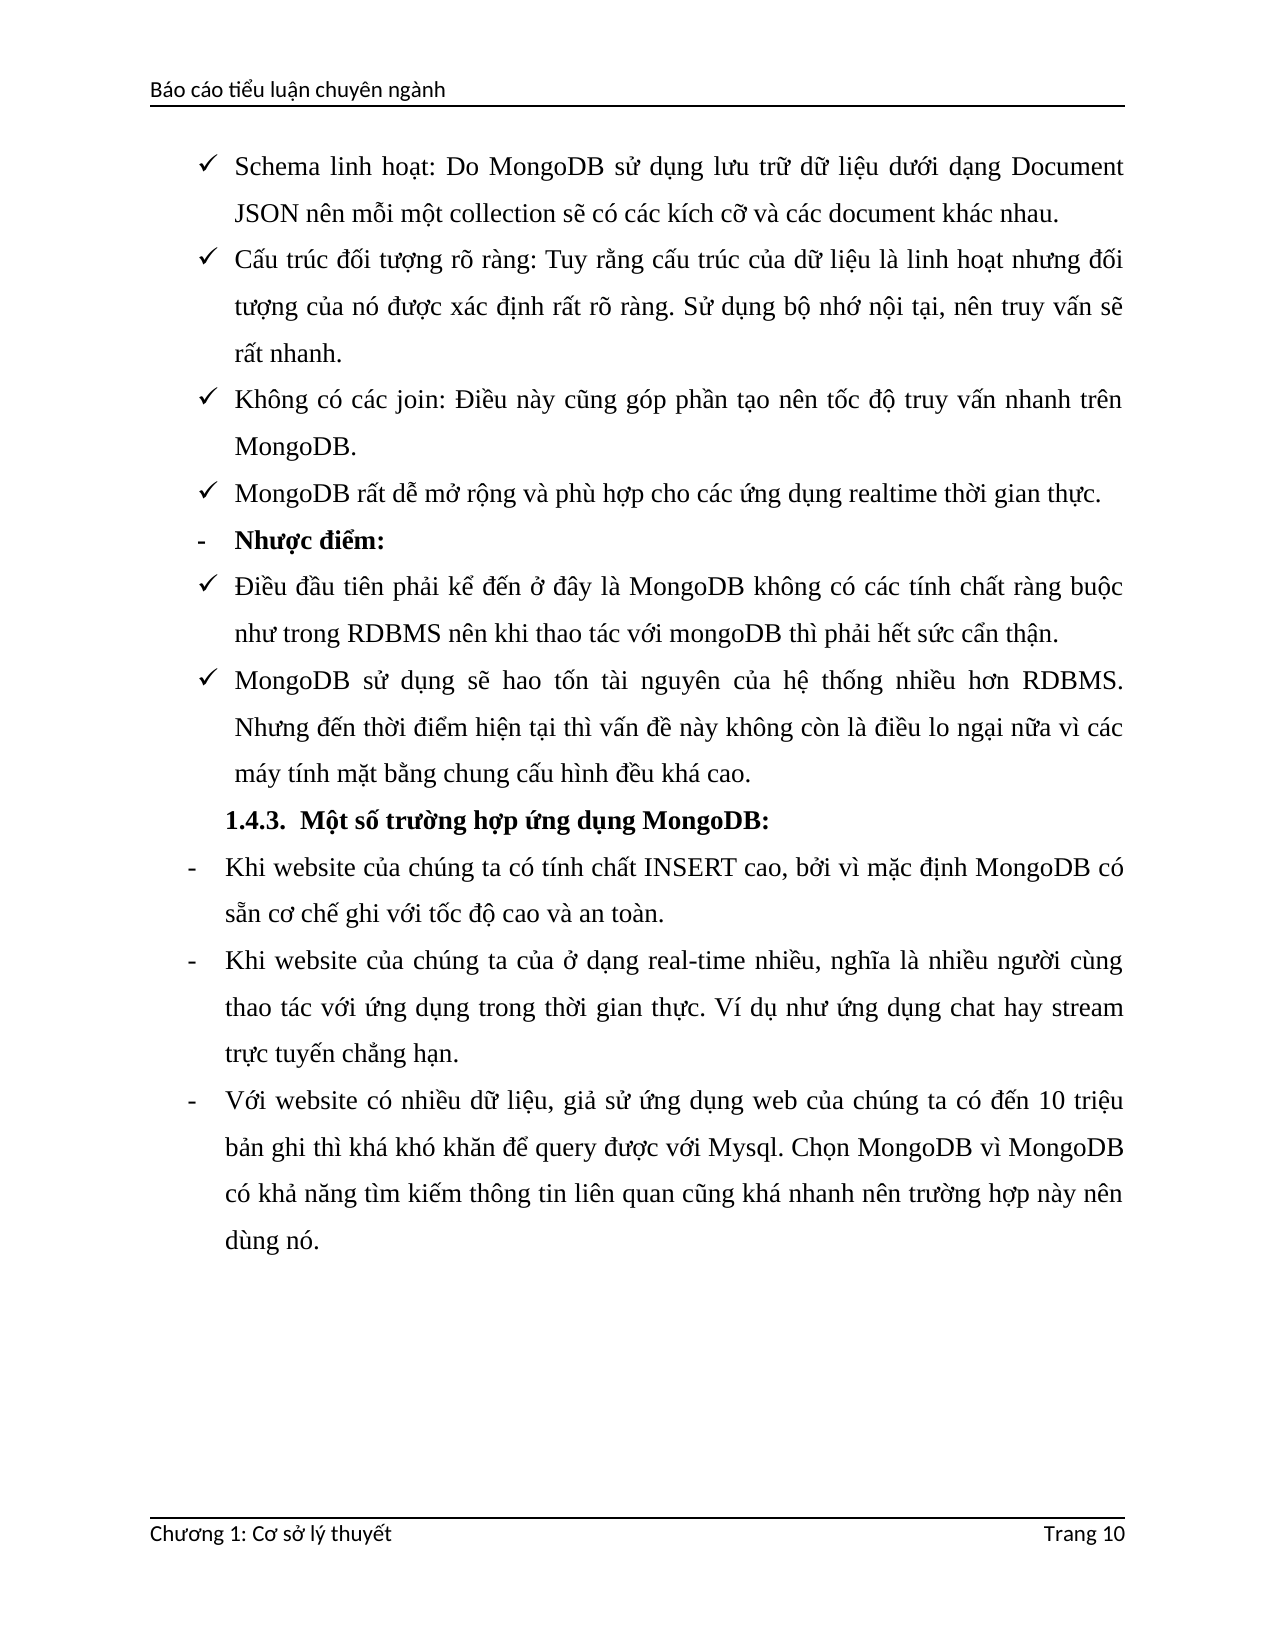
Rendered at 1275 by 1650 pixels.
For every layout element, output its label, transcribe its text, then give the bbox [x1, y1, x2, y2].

list Với website có nhiều dữ liệu, giả sử ứng dụng web của chúng ta có đến 10 triệu bản ghi thì khá khó khăn để query được với Mysql. Chọn MongoDB vì MongoDB có khả năng tìm kiếm thông tin liên quan cũng khá nhanh nên trường hợp này nên dùng nó. [187, 1084, 1125, 1255]
list Một số trường hợp ứng dụng MongoDB: [225, 804, 1125, 835]
list Khi website của chúng ta có tính chất INSERT cao, bởi vì mặc định MongoDB có sẵn cơ chế ghi với tốc độ cao và an toàn. [187, 851, 1125, 928]
list Khi website của chúng ta của ở dạng real-time nhiều, nghĩa là nhiều người cùng thao tác với ứng dụng trong thời gian thực. Ví dụ như ứng dụng chat hay stream trực tuyến chẳng hạn. [187, 944, 1125, 1068]
list Điều đầu tiên phải kể đến ở đây là MongoDB không có các tính chất ràng buộc như trong RDBMS nên khi thao tác với mongoDB thì phải hết sức cẩn thận. [197, 571, 1125, 648]
list MongoDB sử dụng sẽ hao tốn tài nguyên của hệ thống nhiều hơn RDBMS. Nhưng đến thời điểm hiện tại thì vấn đề này không còn là điều lo ngại nữa vì các máy tính mặt bằng chung cấu hình đều khá cao. [197, 664, 1125, 788]
list Schema linh hoạt: Do MongoDB sử dụng lưu trữ dữ liệu dưới dạng Document JSON nên mỗi một collection sẽ có các kích cỡ và các document khác nhau. [197, 150, 1125, 228]
list Không có các join: Điều này cũng góp phần tạo nên tốc độ truy vấn nhanh trên MongoDB. [197, 383, 1125, 461]
list Cấu trúc đối tượng rõ ràng: Tuy rằng cấu trúc của dữ liệu là linh hoạt nhưng đối tượng của nó được xác định rất rõ ràng. Sử dụng bộ nhớ nội tại, nên truy vấn sẽ rất nhanh. [197, 243, 1125, 368]
list Nhược điểm: [197, 524, 1125, 555]
list MongoDB rất dễ mở rộng và phù hợp cho các ứng dụng realtime thời gian thực. [197, 477, 1125, 508]
